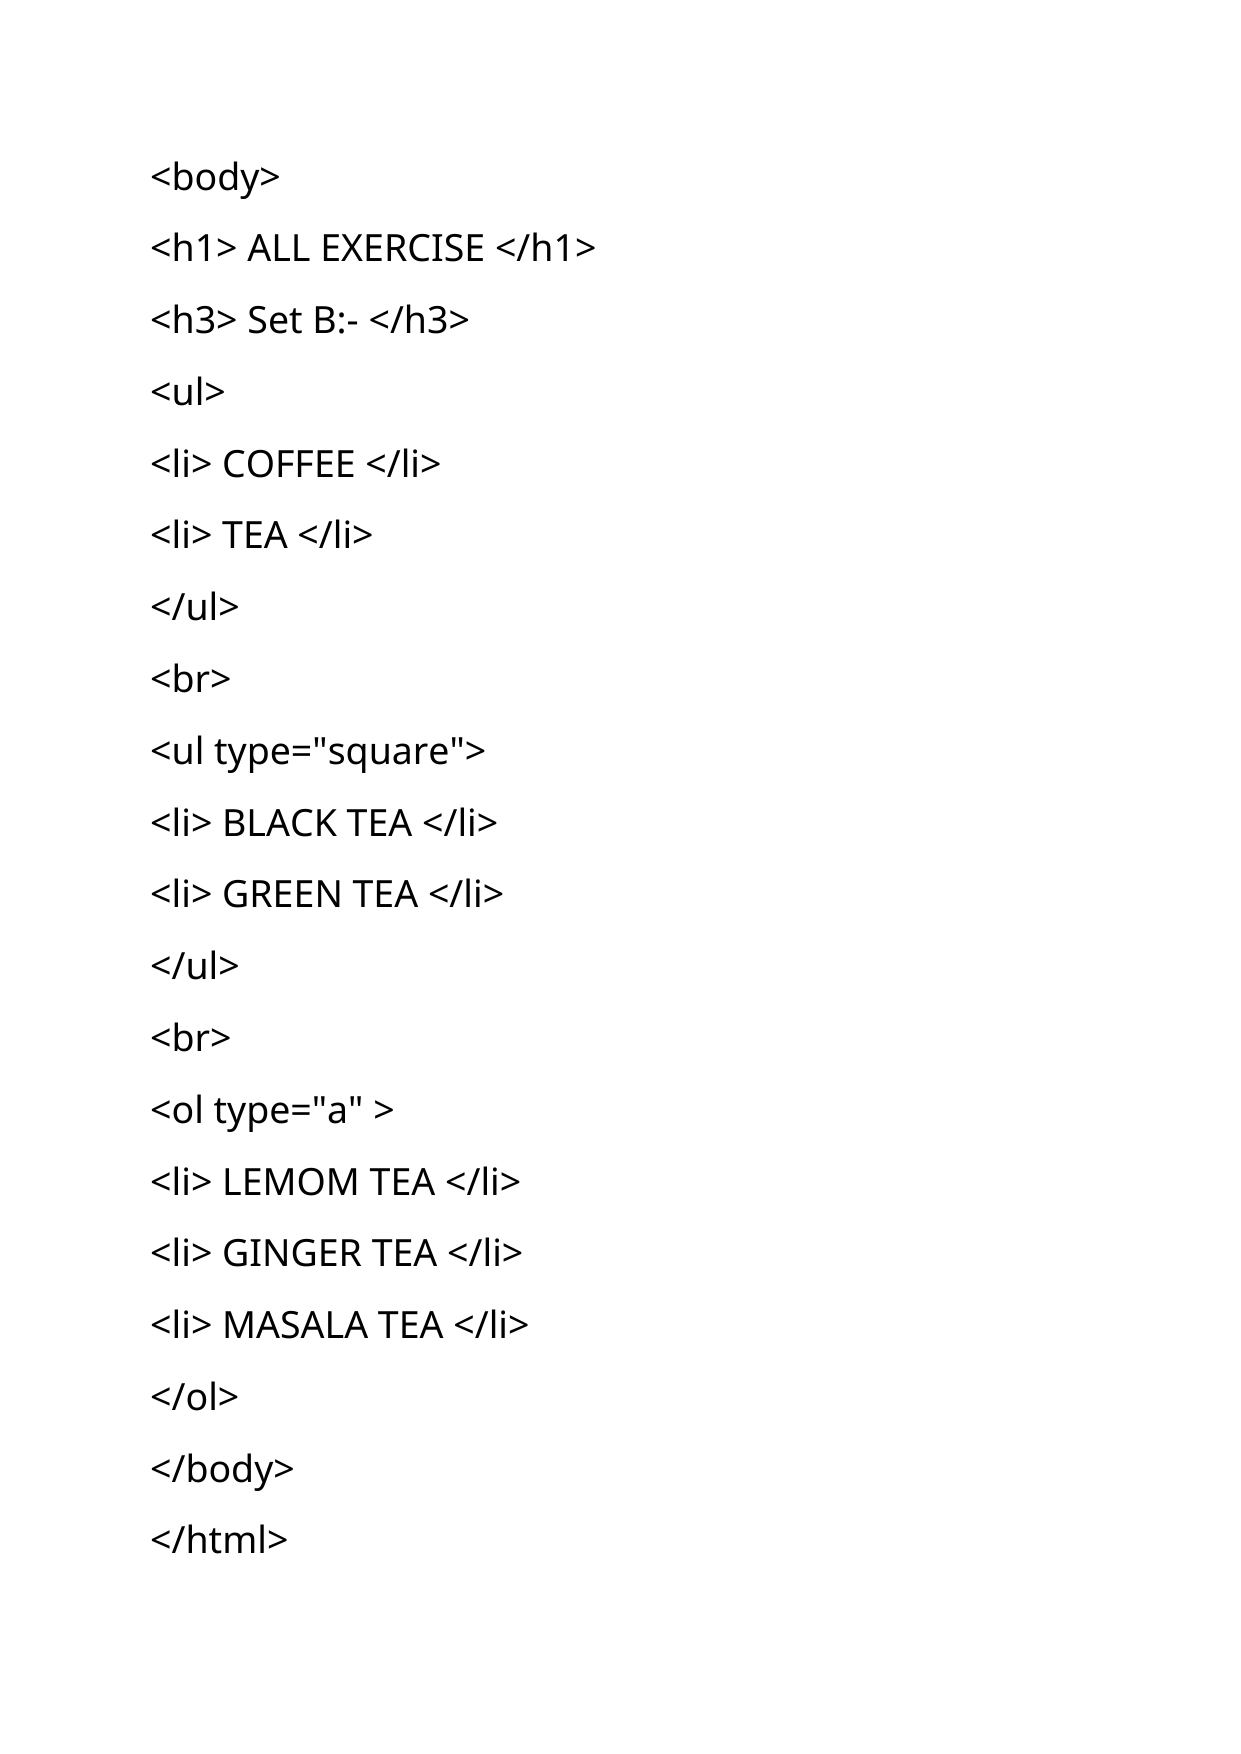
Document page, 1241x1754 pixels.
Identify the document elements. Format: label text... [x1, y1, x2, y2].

text <body> [150, 150, 1090, 201]
text </html> [150, 1514, 1090, 1565]
text <h1> ALL EXERCISE </h1> [150, 222, 1090, 273]
text <br> [150, 652, 1090, 703]
text <li> MASALA TEA </li> [150, 1298, 1090, 1349]
text <li> BLACK TEA </li> [150, 796, 1090, 847]
text <h3> Set B:- </h3> [150, 293, 1090, 344]
text <ul type="square"> [150, 724, 1090, 775]
text </body> [150, 1442, 1090, 1493]
text <li> GINGER TEA </li> [150, 1227, 1090, 1278]
text <li> LEMOM TEA </li> [150, 1155, 1090, 1206]
text <li> GREEN TEA </li> [150, 868, 1090, 919]
text <ol type="a" > [150, 1083, 1090, 1134]
text <br> [150, 1011, 1090, 1062]
text <li> COFFEE </li> [150, 437, 1090, 488]
text </ol> [150, 1370, 1090, 1421]
text <ul> [150, 365, 1090, 416]
text <li> TEA </li> [150, 509, 1090, 560]
text </ul> [150, 939, 1090, 991]
text </ul> [150, 581, 1090, 632]
